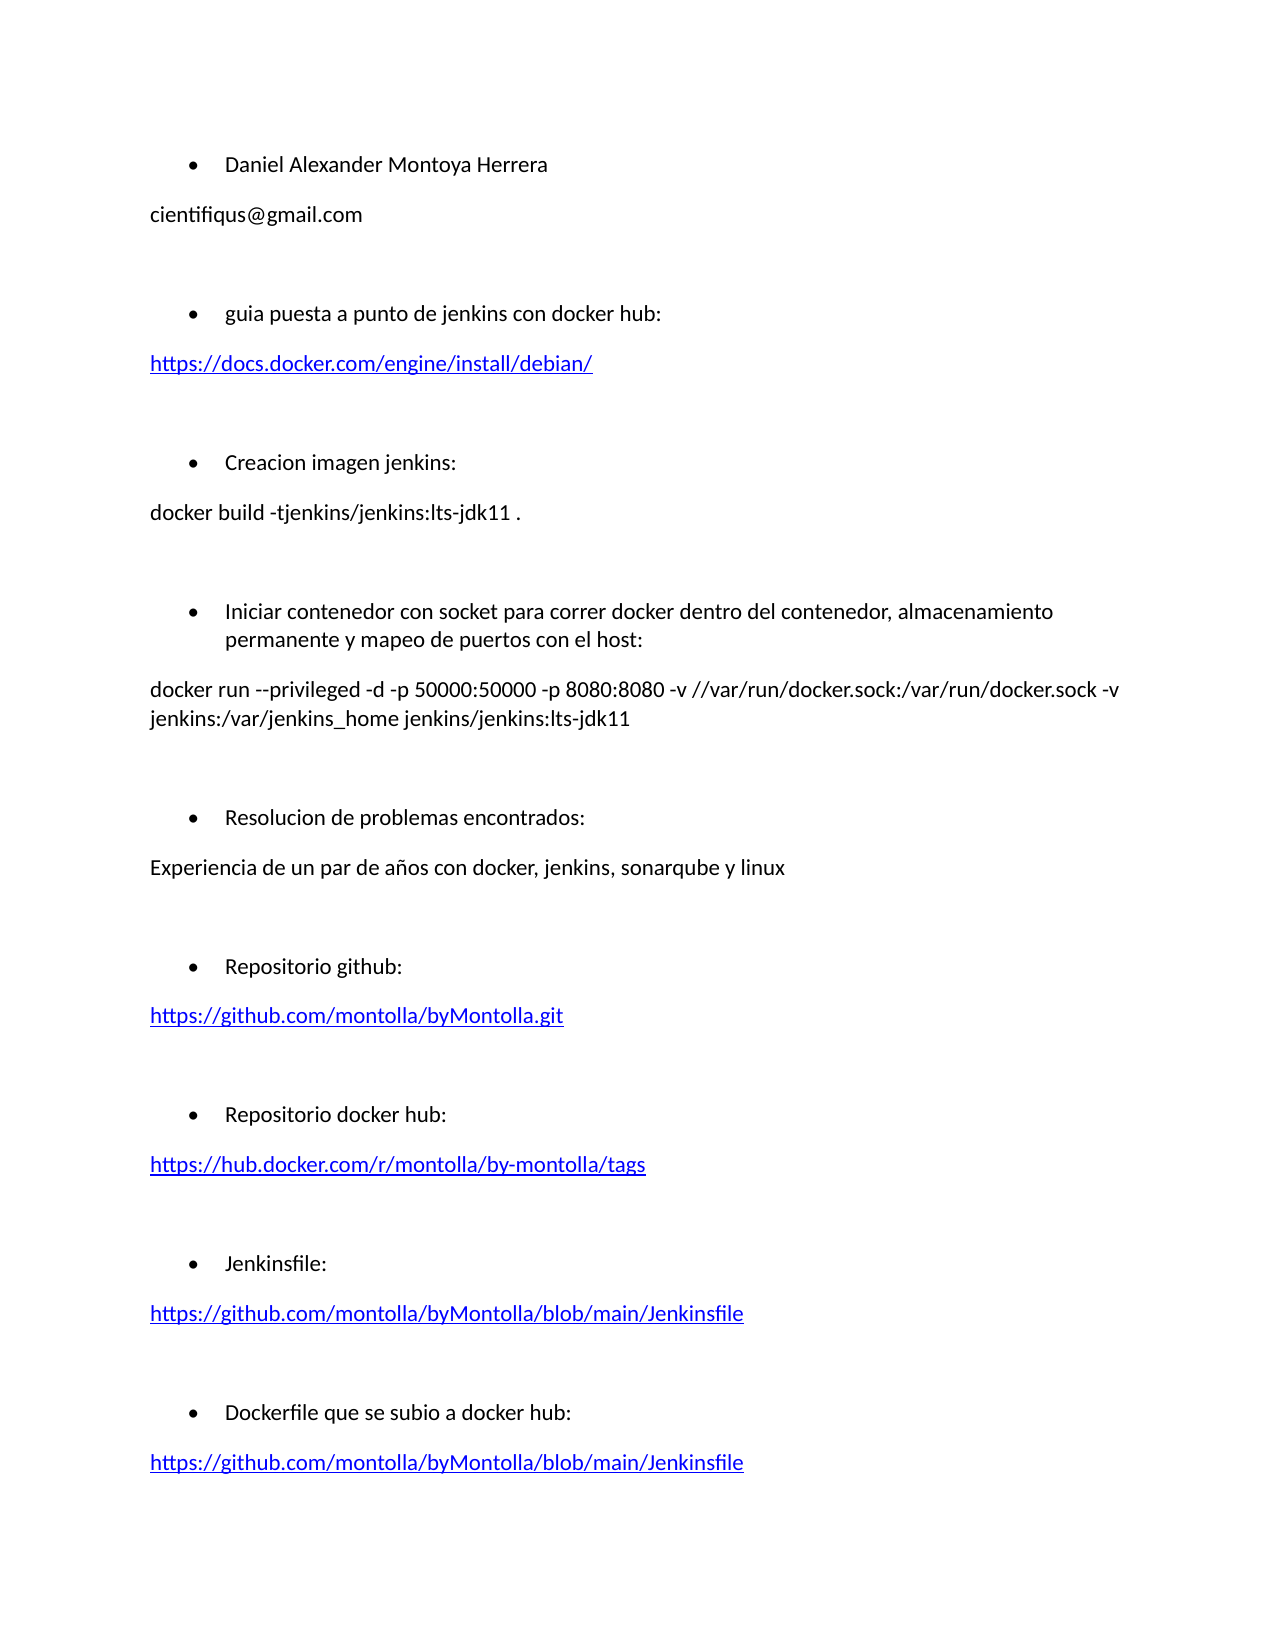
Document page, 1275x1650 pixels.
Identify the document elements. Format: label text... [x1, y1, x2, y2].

list Resolucion de problemas encontrados: [187, 802, 1125, 831]
text https://docs.docker.com/engine/install/debian/ [150, 348, 1125, 377]
list Jenkinsfile: [187, 1249, 1125, 1277]
list Dockerfile que se subio a docker hub: [187, 1397, 1125, 1426]
text Experiencia de un par de años con docker, jenkins, sonarqube y linux [150, 852, 1125, 881]
list Daniel Alexander Montoya Herrera [187, 150, 1125, 179]
text https://github.com/montolla/byMontolla/blob/main/Jenkinsfile [150, 1298, 1125, 1327]
list Iniciar contenedor con socket para correr docker dentro del contenedor, almacenamiento permanente y mapeo de puertos con el host: [187, 596, 1125, 654]
list Creacion imagen jenkins: [187, 447, 1125, 476]
list Repositorio docker hub: [187, 1100, 1125, 1129]
text docker build -tjenkins/jenkins:lts-jdk11 . [150, 497, 1125, 526]
text cientifiqus@gmail.com [150, 199, 1125, 228]
text https://hub.docker.com/r/montolla/by-montolla/tags [150, 1149, 1125, 1178]
list Repositorio github: [187, 951, 1125, 980]
text docker run --privileged -d -p 50000:50000 -p 8080:8080 -v //var/run/docker.sock:/var/run/docker.sock -v jenkins:/var/jenkins_home jenkins/jenkins:lts-jdk11 [150, 674, 1125, 732]
text https://github.com/montolla/byMontolla/blob/main/Jenkinsfile [150, 1447, 1125, 1476]
text https://github.com/montolla/byMontolla.git [150, 1001, 1125, 1029]
list guia puesta a punto de jenkins con docker hub: [187, 299, 1125, 327]
